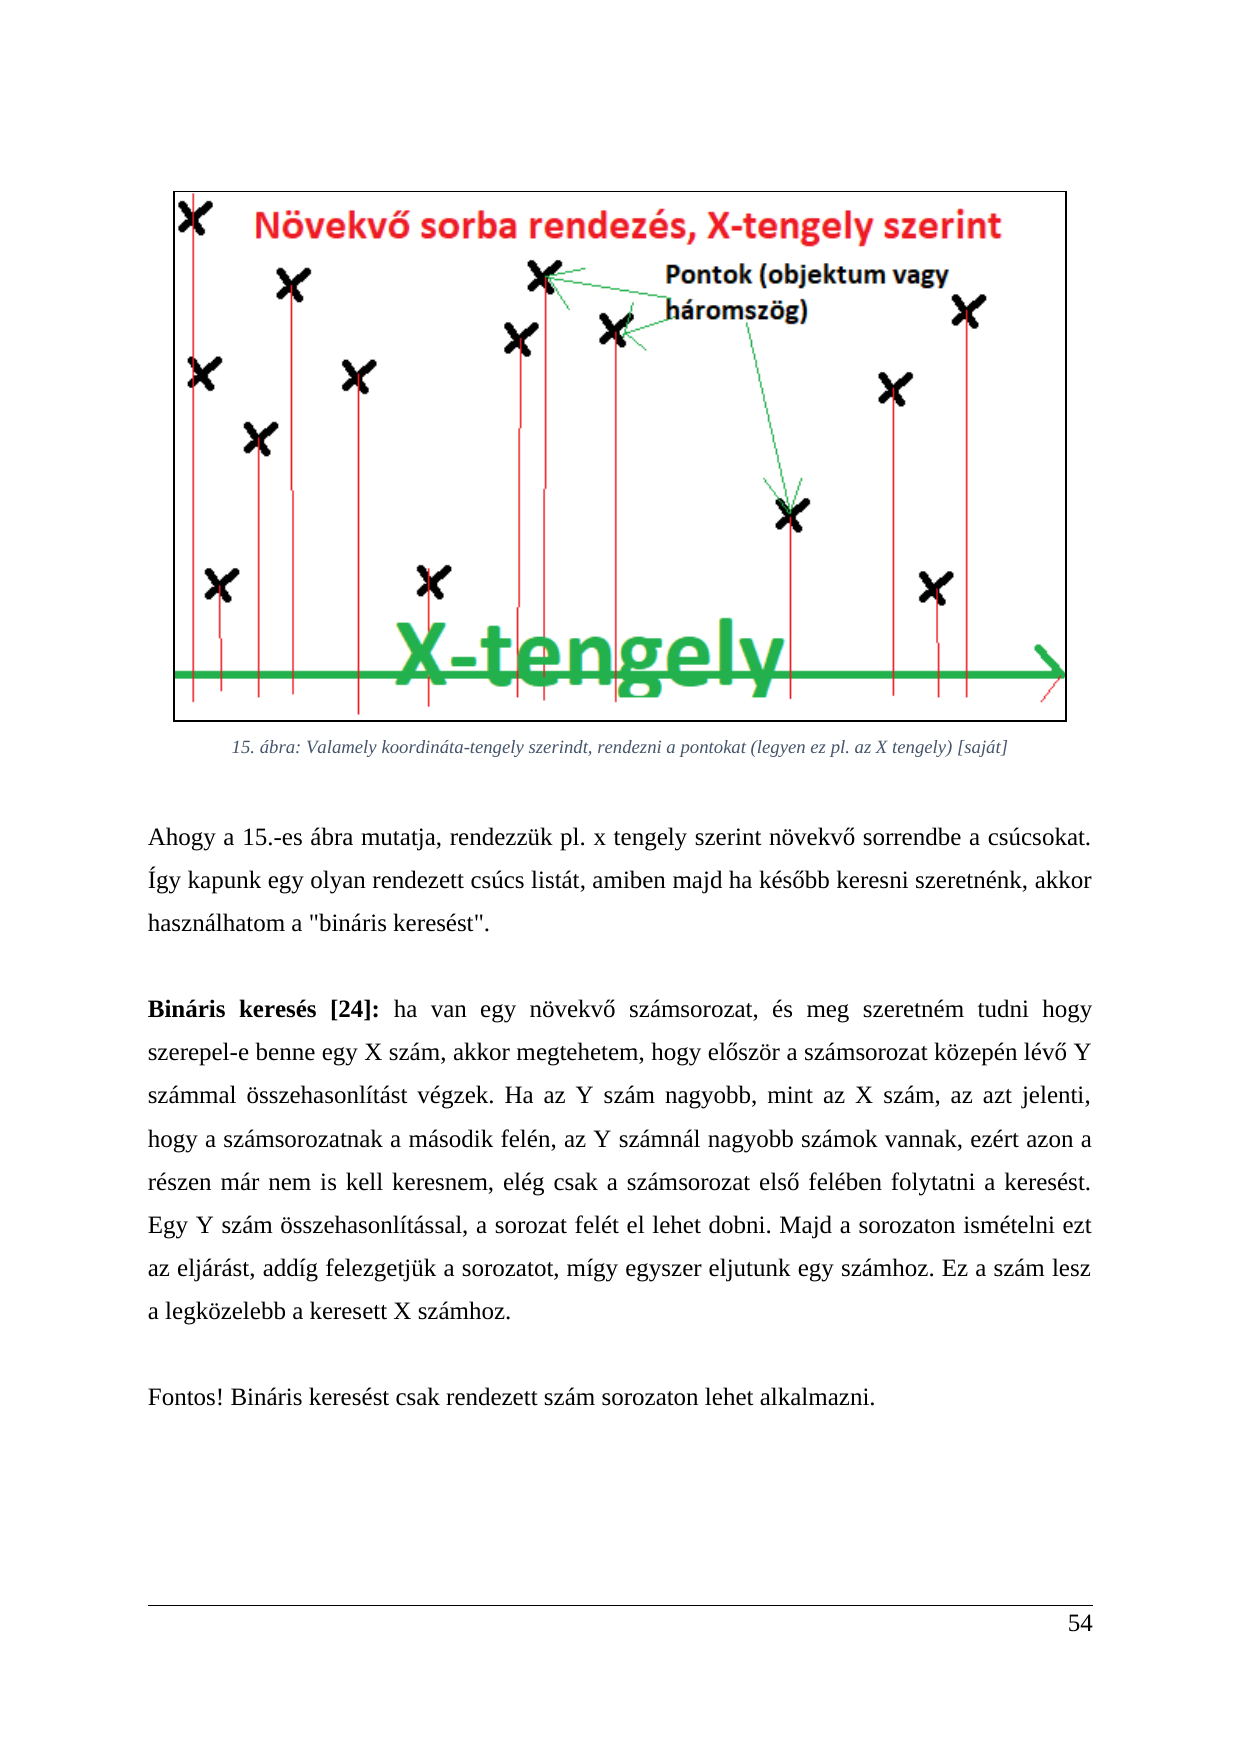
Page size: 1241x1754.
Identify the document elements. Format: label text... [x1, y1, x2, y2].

text Fontos! Bináris keresést csak rendezett szám sorozaton lehet alkalmazni. [148, 1382, 1093, 1411]
text Bináris keresés [24]: ha van egy növekvő számsorozat, és meg szeretném tudni hogy szerepel-e benne egy X szám, akkor megtehetem, hogy először a számsorozat közepén lévő Y számmal összehasonlítást végzek. Ha az Y szám nagyobb, mint az X szám, az azt jelenti, hogy a számsorozatnak a második felén, az Y számnál nagyobb számok vannak, ezért azon a részen már nem is kell keresnem, elég csak a számsorozat első felében folytatni a keresést. Egy Y szám összehasonlítással, a sorozat felét el lehet dobni. Majd a sorozaton ismételni ezt az eljárást, addíg felezgetjük a sorozatot, mígy egyszer eljutunk egy számhoz. Ez a szám lesz a legközelebb a keresett X számhoz. [148, 994, 1093, 1325]
text 15. ábra: Valamely koordináta-tengely szerindt, rendezni a pontokat (legyen ez pl. az X tengely) [saját] [148, 736, 1093, 758]
picture [175, 192, 1065, 720]
text Ahogy a 15.-es ábra mutatja, rendezzük pl. x tengely szerint növekvő sorrendbe a csúcsokat. Így kapunk egy olyan rendezett csúcs listát, amiben majd ha később keresni szeretnénk, akkor használhatom a "bináris keresést". [148, 822, 1093, 937]
